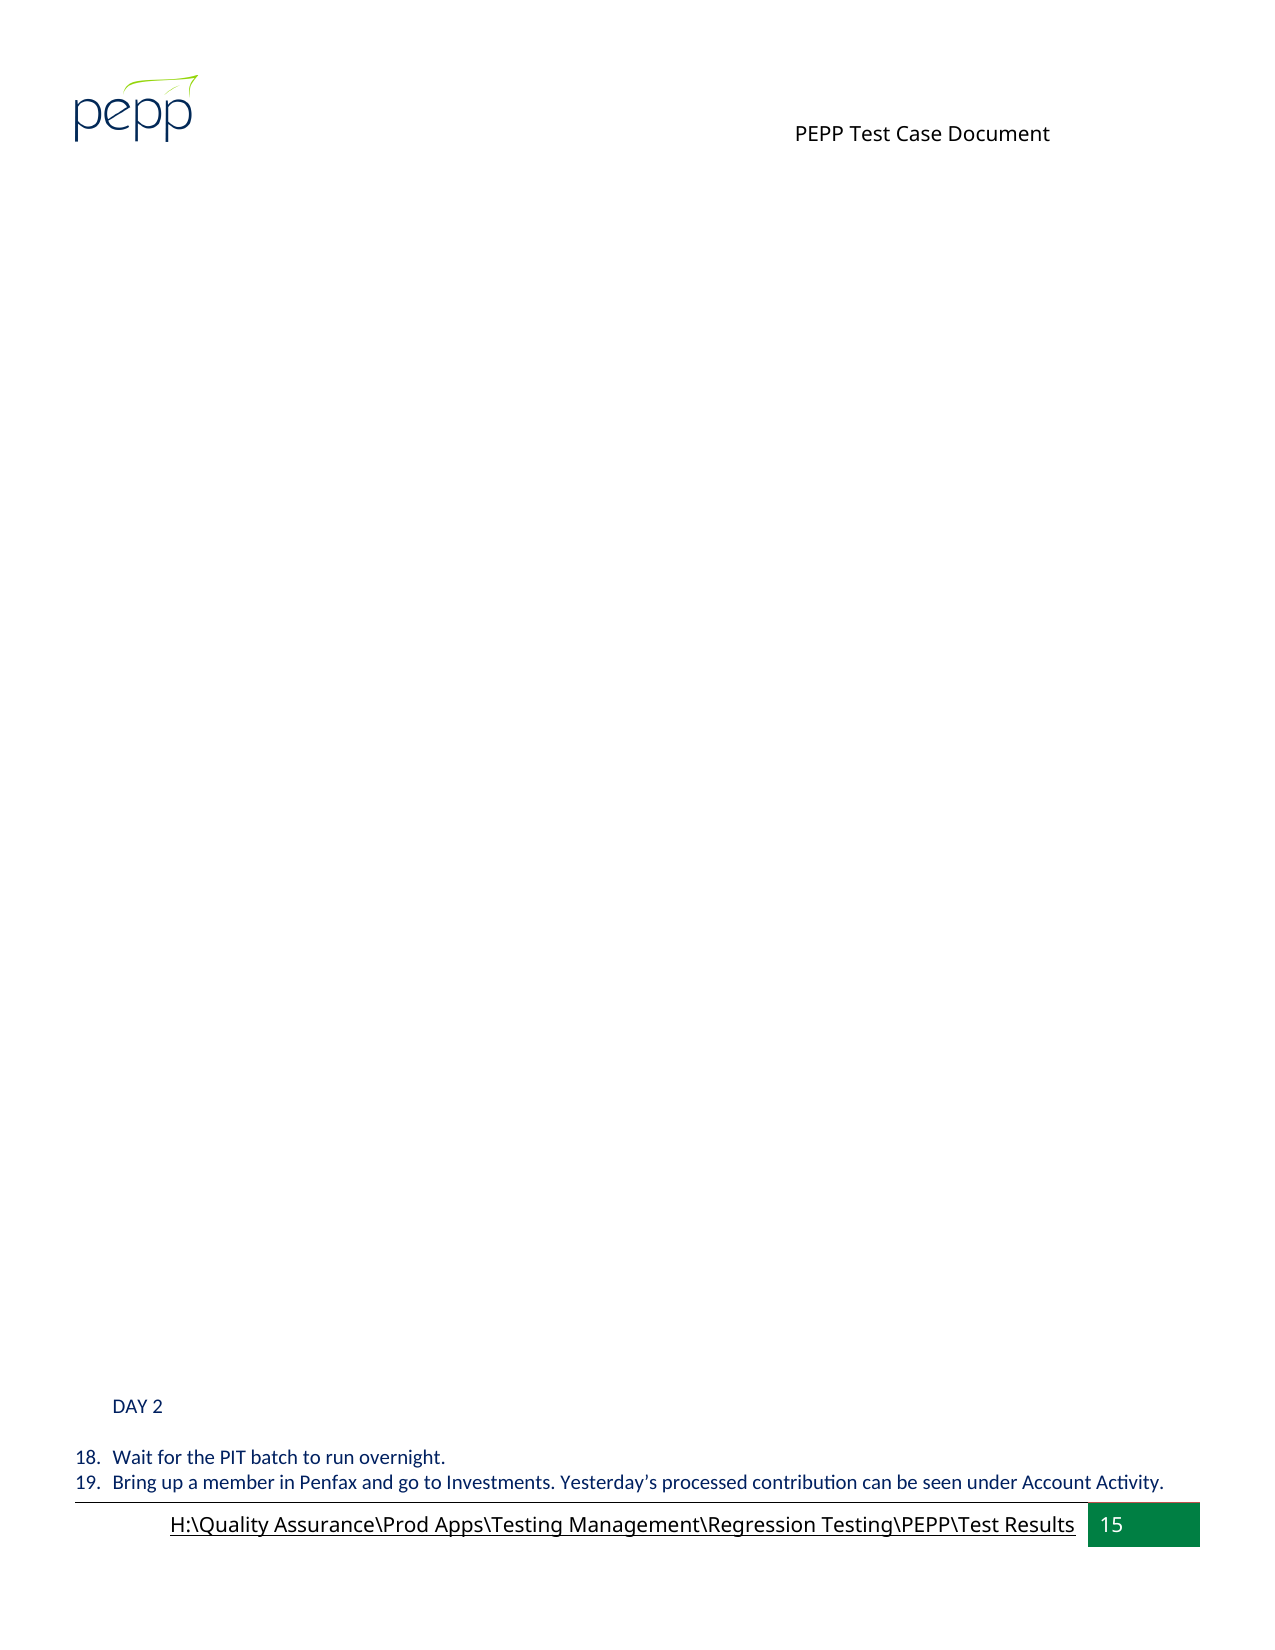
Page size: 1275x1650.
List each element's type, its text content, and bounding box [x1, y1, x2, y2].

list Bring up a member in Penfax and go to Investments. Yesterday’s processed contribution can be seen under Account Activity. [75, 1469, 1200, 1495]
picture [75, 75, 199, 142]
text DAY 2 [112, 1393, 1200, 1418]
list Wait for the PIT batch to run overnight. [75, 1444, 1200, 1469]
